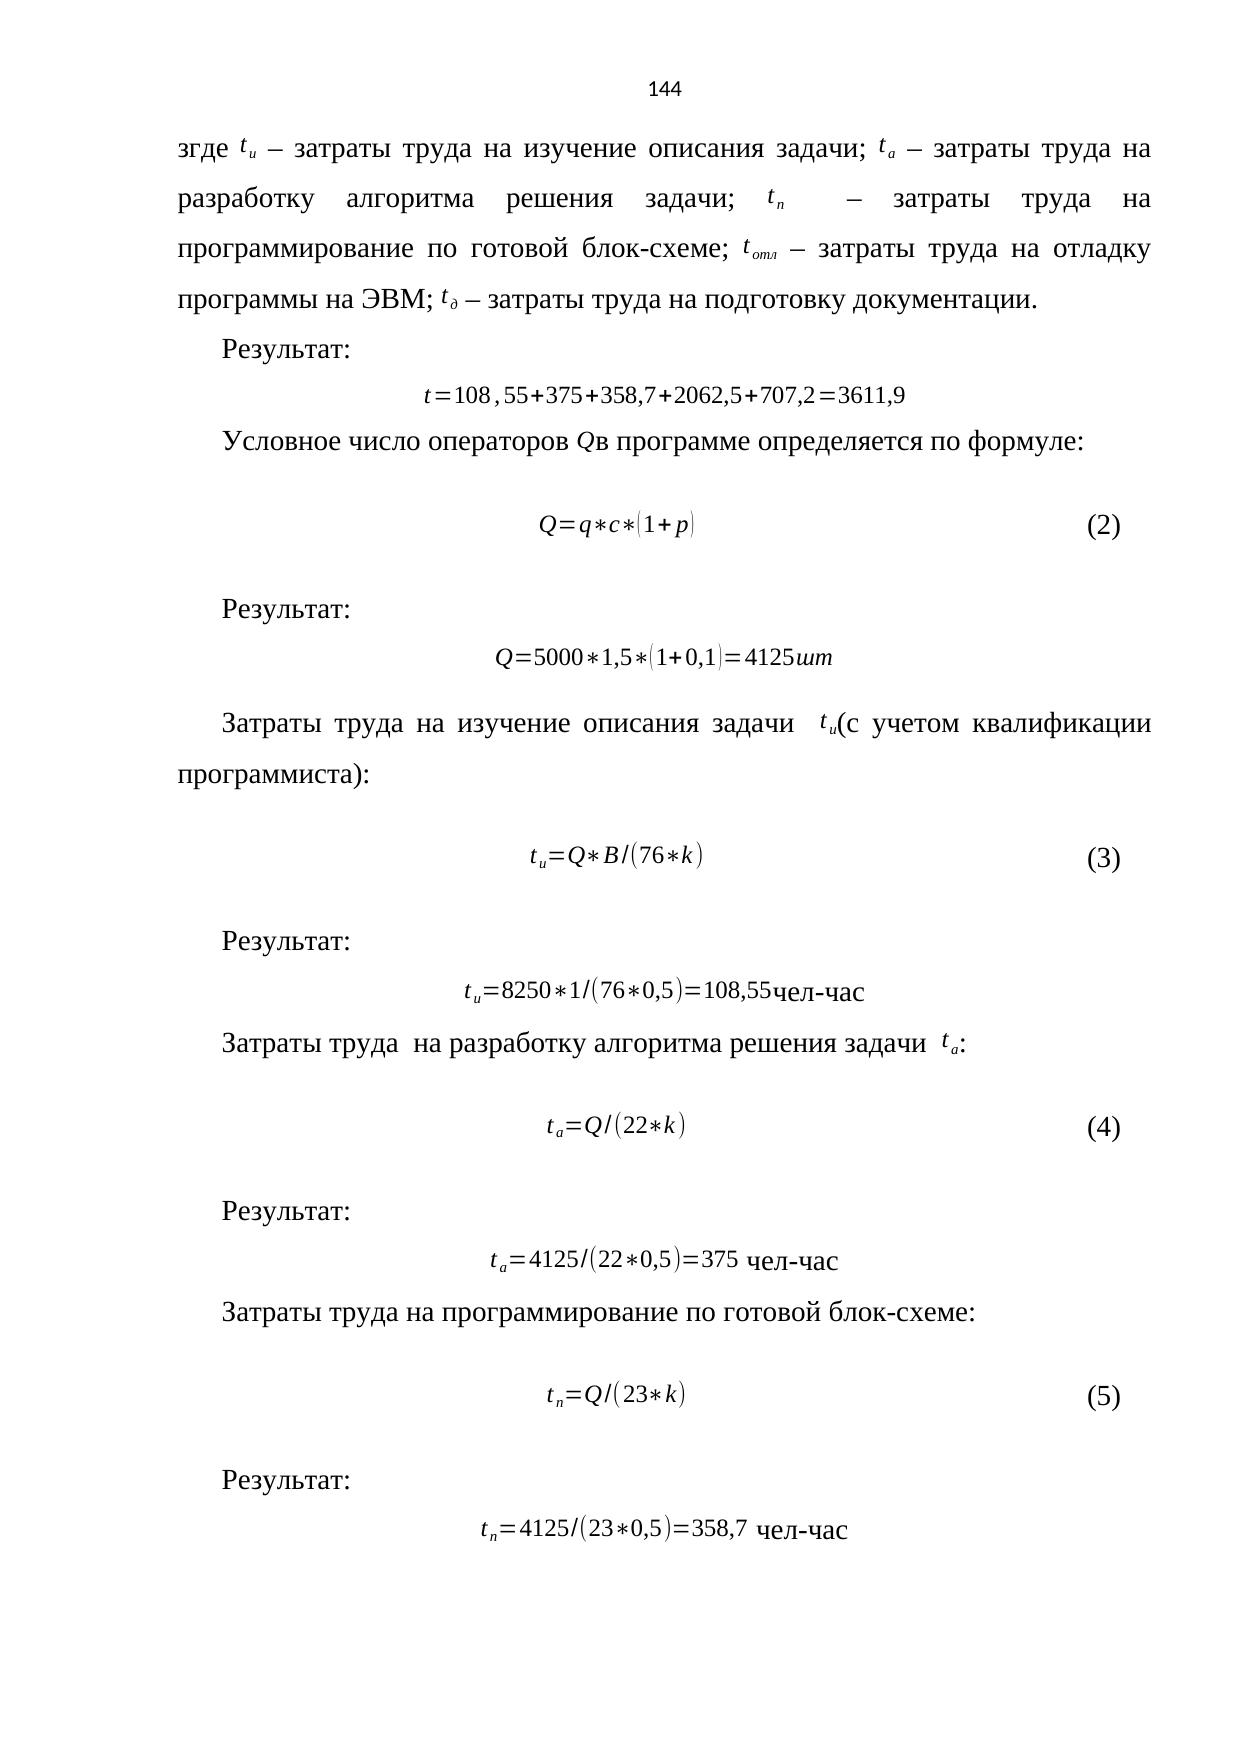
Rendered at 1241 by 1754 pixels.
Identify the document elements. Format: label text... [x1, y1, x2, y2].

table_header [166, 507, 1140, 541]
text згде – затраты труда на изучение описания задачи; – затраты труда на разработку алгоритма решения задачи; – затраты труда на программирование по готовой блок-схеме; – затраты труда на отладку программы на ЭВМ; – затраты труда на подготовку документации. [177, 130, 1152, 314]
text Условное число операторов в программе определяется по формуле: [177, 423, 1152, 457]
text чел-час [177, 1512, 1152, 1547]
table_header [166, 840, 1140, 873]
text Затраты труда на изучение описания задачи (с учетом квалификации программиста): [177, 706, 1152, 789]
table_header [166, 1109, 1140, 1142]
text чел-час [177, 974, 1152, 1008]
text Результат: [177, 1193, 1152, 1226]
text Результат: [177, 1462, 1152, 1495]
text Результат: [177, 331, 1152, 364]
text чел-час [177, 1243, 1152, 1277]
text Затраты труда на программирование по готовой блок-схеме: [177, 1294, 1152, 1328]
text Затраты труда на разработку алгоритма решения задачи : [177, 1025, 1152, 1058]
text Результат: [177, 923, 1152, 957]
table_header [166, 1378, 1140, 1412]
text Результат: [177, 591, 1152, 624]
